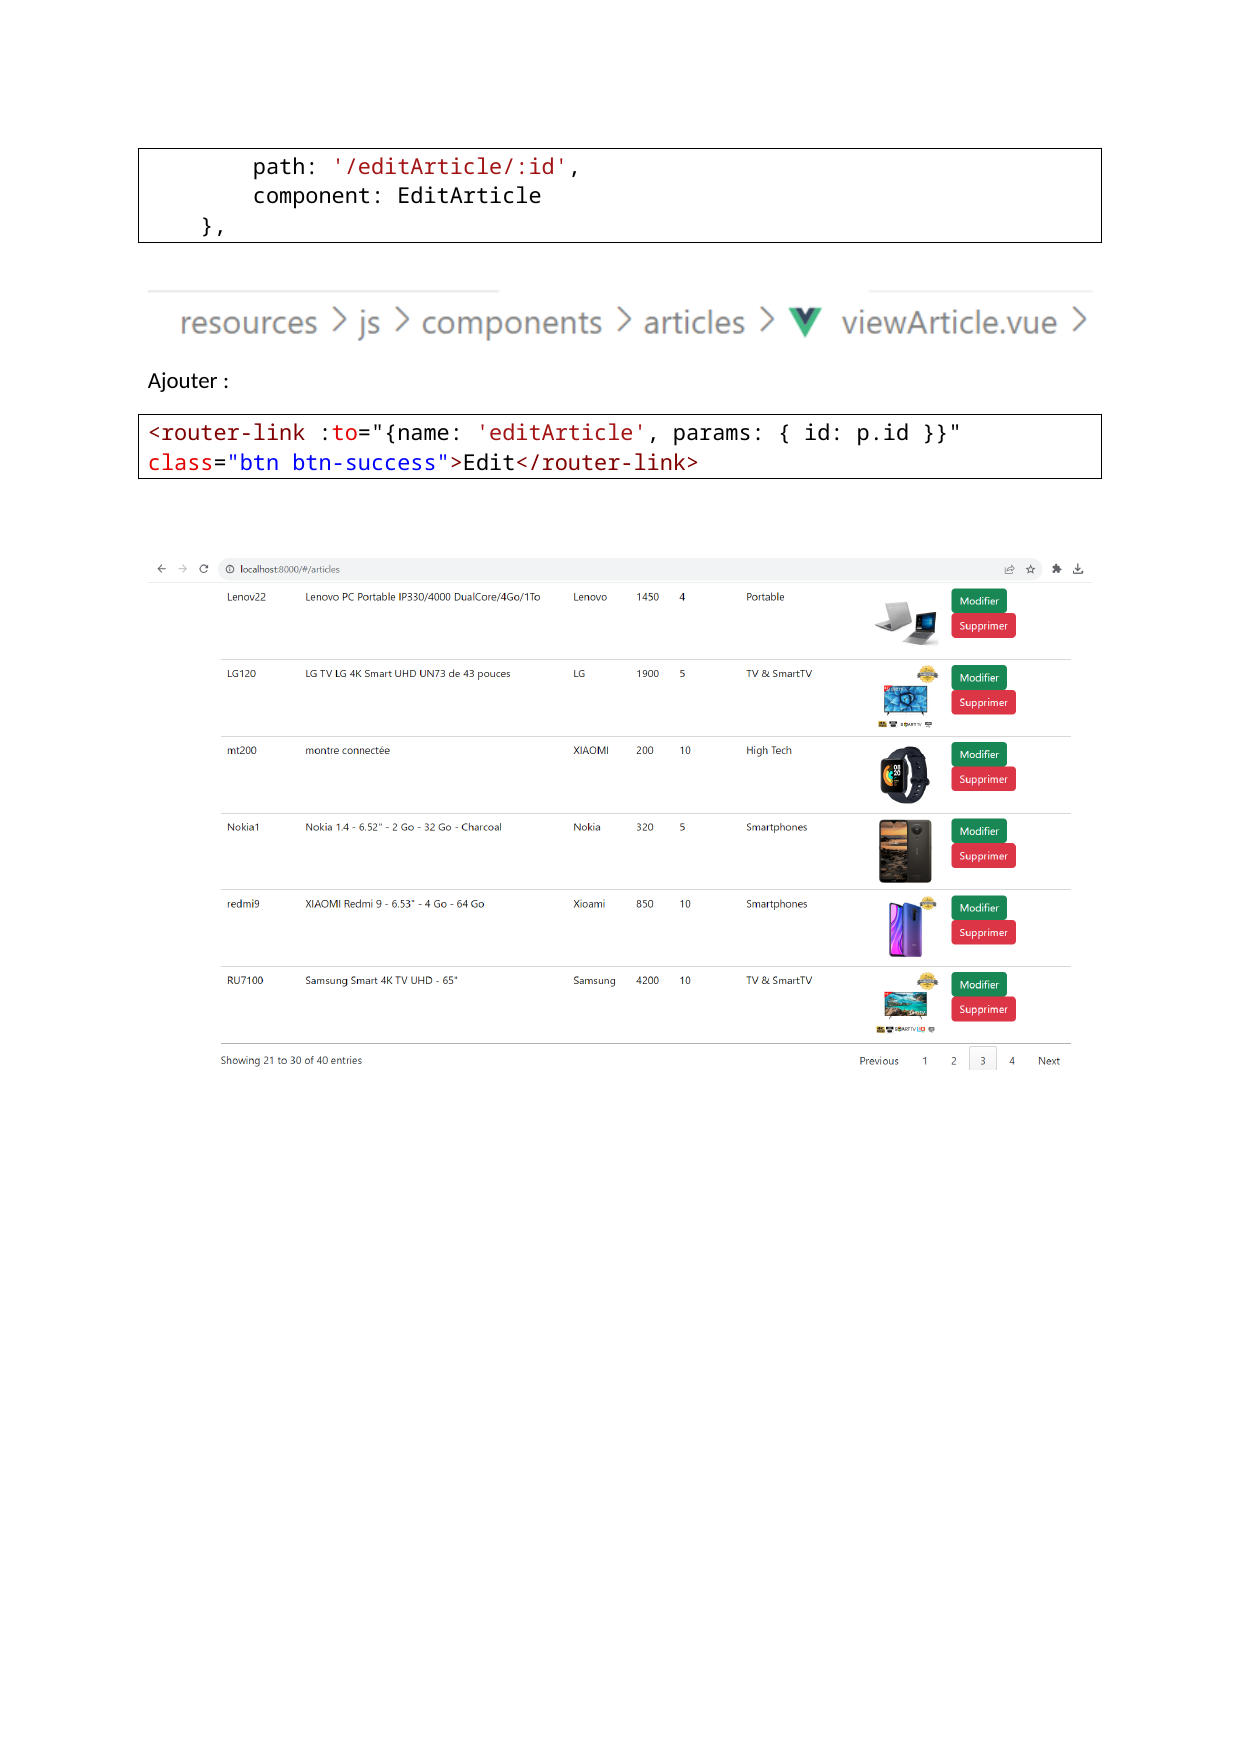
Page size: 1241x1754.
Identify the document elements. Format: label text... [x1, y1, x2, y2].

text component: EditArticle [148, 181, 1093, 207]
text }, [139, 207, 1101, 242]
picture [147, 290, 1093, 348]
picture [147, 556, 1093, 1070]
text path: '/editArticle/:id', [139, 149, 1101, 181]
text Ajouter : [148, 367, 1093, 395]
text <router-link :to="{name: 'editArticle', params: { id: p.id }}" class="btn btn-success">Edit</router-link> [139, 415, 1101, 478]
